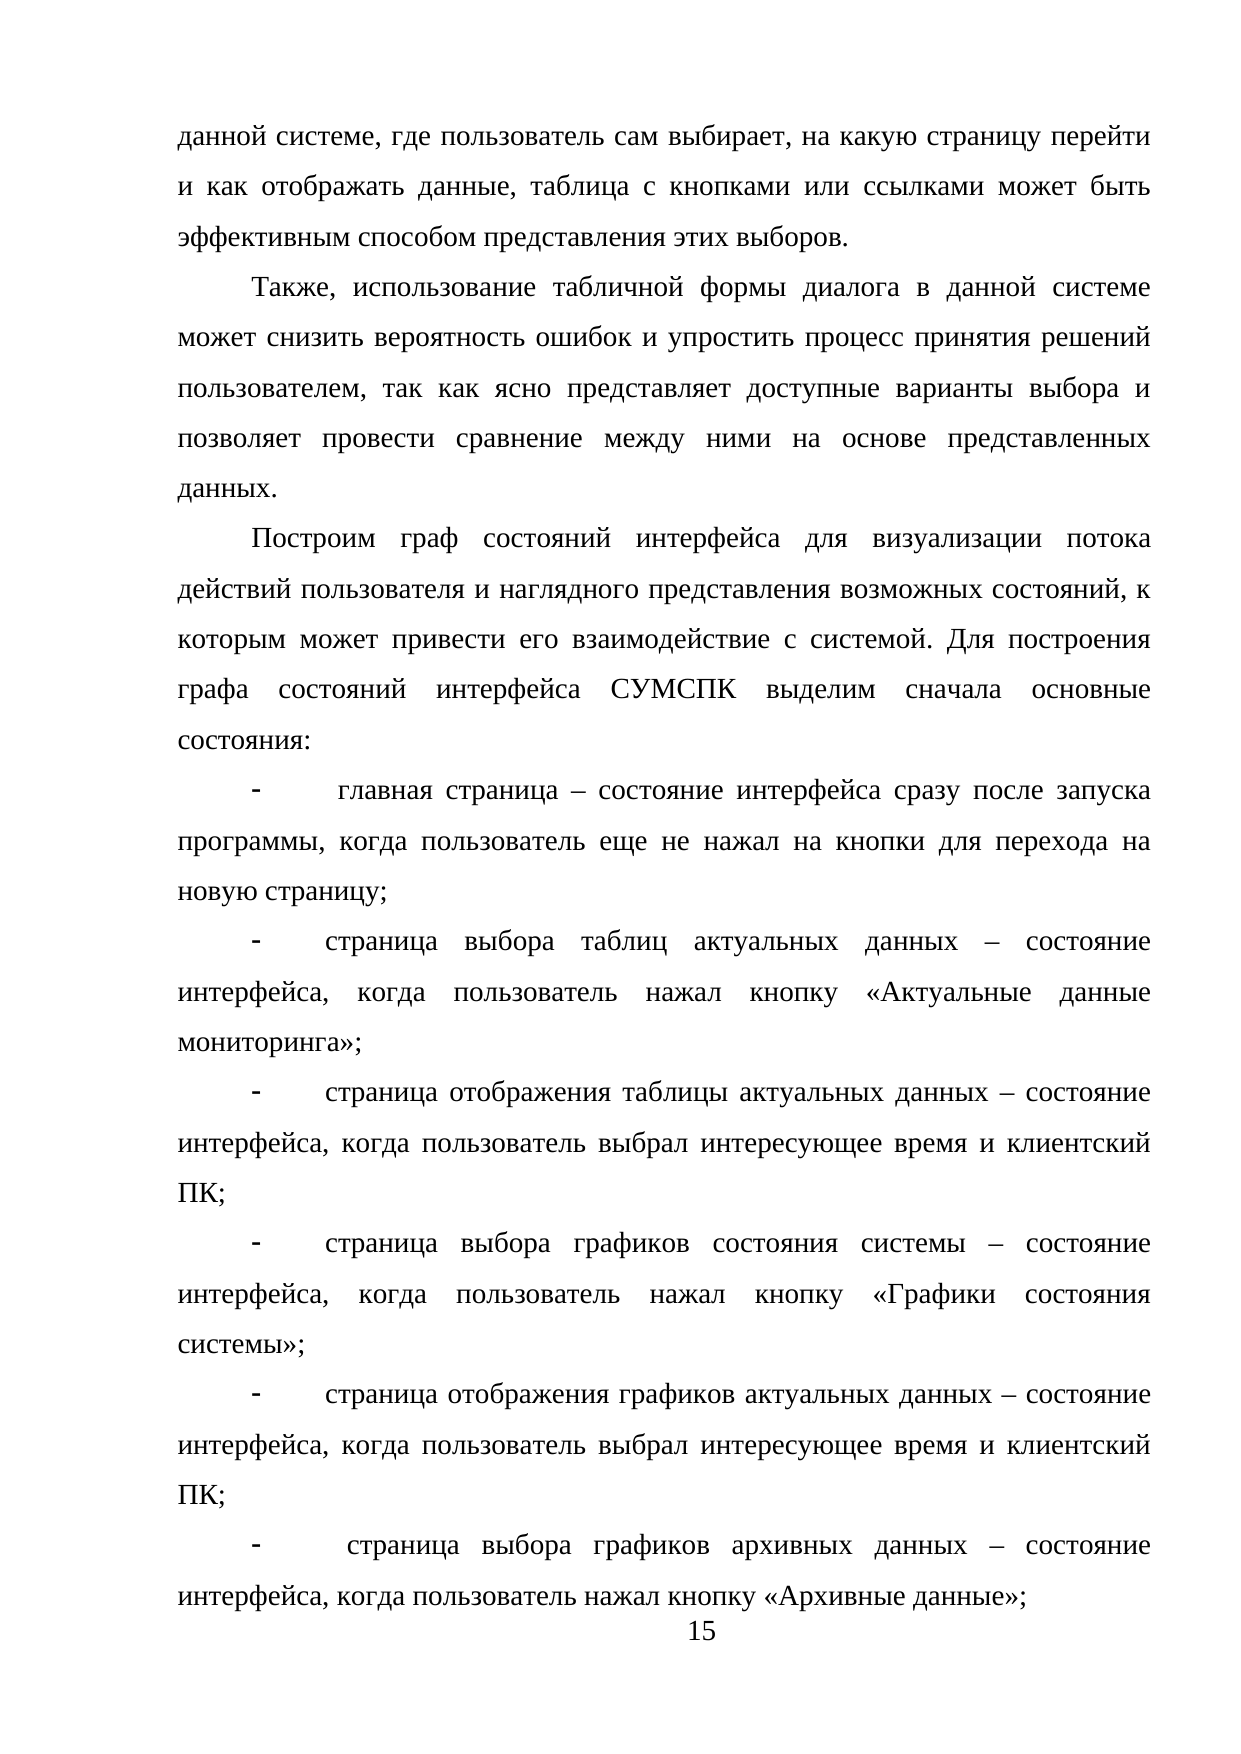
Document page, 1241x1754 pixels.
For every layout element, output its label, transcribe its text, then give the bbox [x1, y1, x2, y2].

list страница отображения графиков актуальных данных – состояние интерфейса, когда пользователь выбрал интересующее время и клиентский ПК; [177, 1376, 1152, 1511]
list страница выбора графиков состояния системы – состояние интерфейса, когда пользователь нажал кнопку «Графики состояния системы»; [177, 1225, 1152, 1359]
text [177, 118, 1152, 252]
list страница выбора графиков архивных данных – состояние интерфейса, когда пользователь нажал кнопку «Архивные данные»; [177, 1527, 1152, 1611]
text Также, использование табличной формы диалога в данной системе может снизить вероятность ошибок и упростить процесс принятия решений пользователем, так как ясно представляет доступные варианты выбора и позволяет провести сравнение между ними на основе представленных данных. [177, 269, 1152, 504]
list страница отображения таблицы актуальных данных – состояние интерфейса, когда пользователь выбрал интересующее время и клиентский ПК; [177, 1074, 1152, 1208]
list главная страница – состояние интерфейса сразу после запуска программы, когда пользователь еще не нажал на кнопки для перехода на новую страницу; [177, 772, 1152, 906]
list страница выбора таблиц актуальных данных – состояние интерфейса, когда пользователь нажал кнопку «Актуальные данные мониторинга»; [177, 923, 1152, 1057]
text Построим граф состояний интерфейса для визуализации потока действий пользователя и наглядного представления возможных состояний, к которым может привести его взаимодействие с системой. Для построения графа состояний интерфейса СУМСПК выделим сначала основные состояния: [177, 521, 1152, 755]
